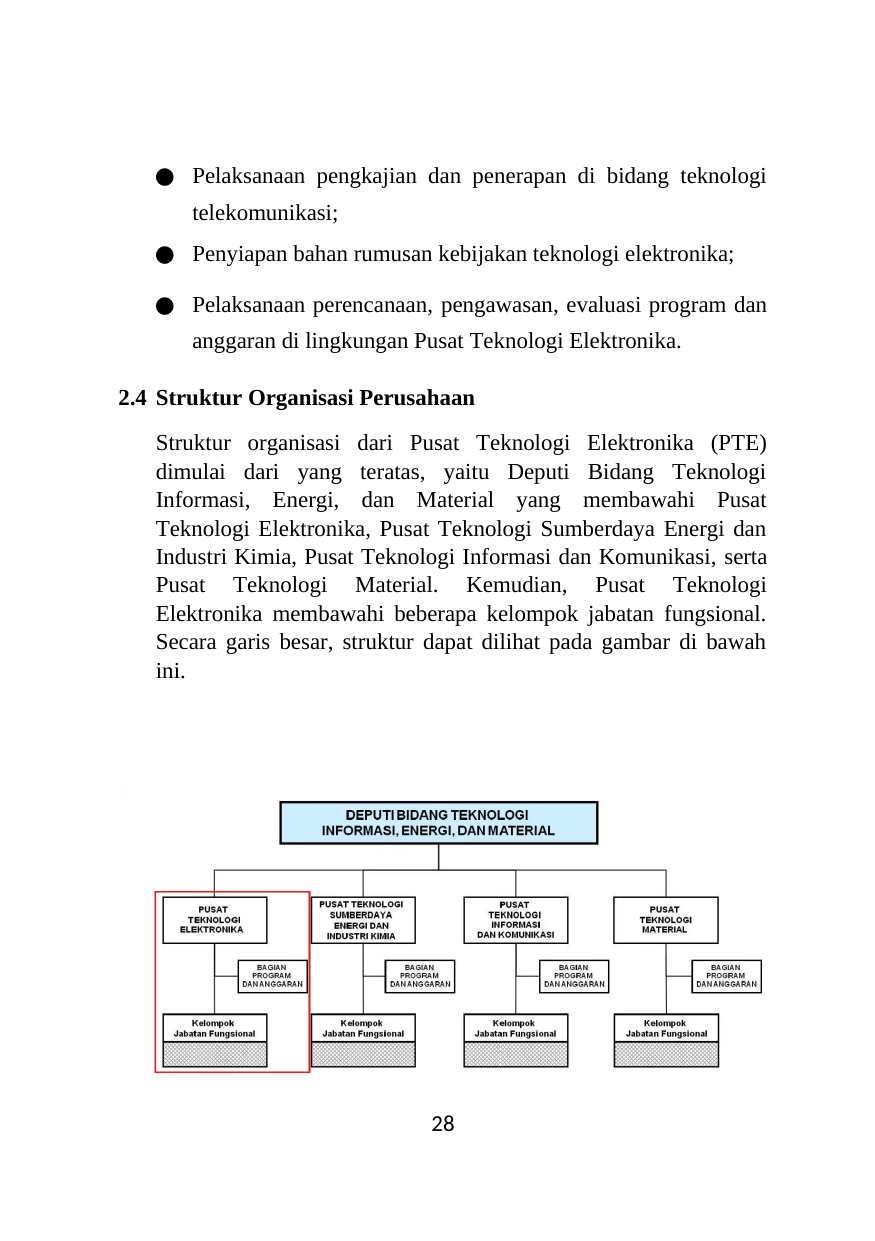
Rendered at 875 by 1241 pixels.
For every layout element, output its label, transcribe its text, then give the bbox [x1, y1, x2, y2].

subtitle Struktur Organisasi Perusahaan [118, 384, 767, 411]
list Penyiapan bahan rumusan kebijakan teknologi elektronika; [154, 227, 767, 274]
list Pelaksanaan perencanaan, pengawasan, evaluasi program dan anggaran di lingkungan Pusat Teknologi Elektronika. [154, 278, 767, 354]
picture [118, 787, 768, 1079]
list Pelaksanaan pengkajian dan penerapan di bidang teknologi telekomunikasi; [154, 150, 767, 225]
